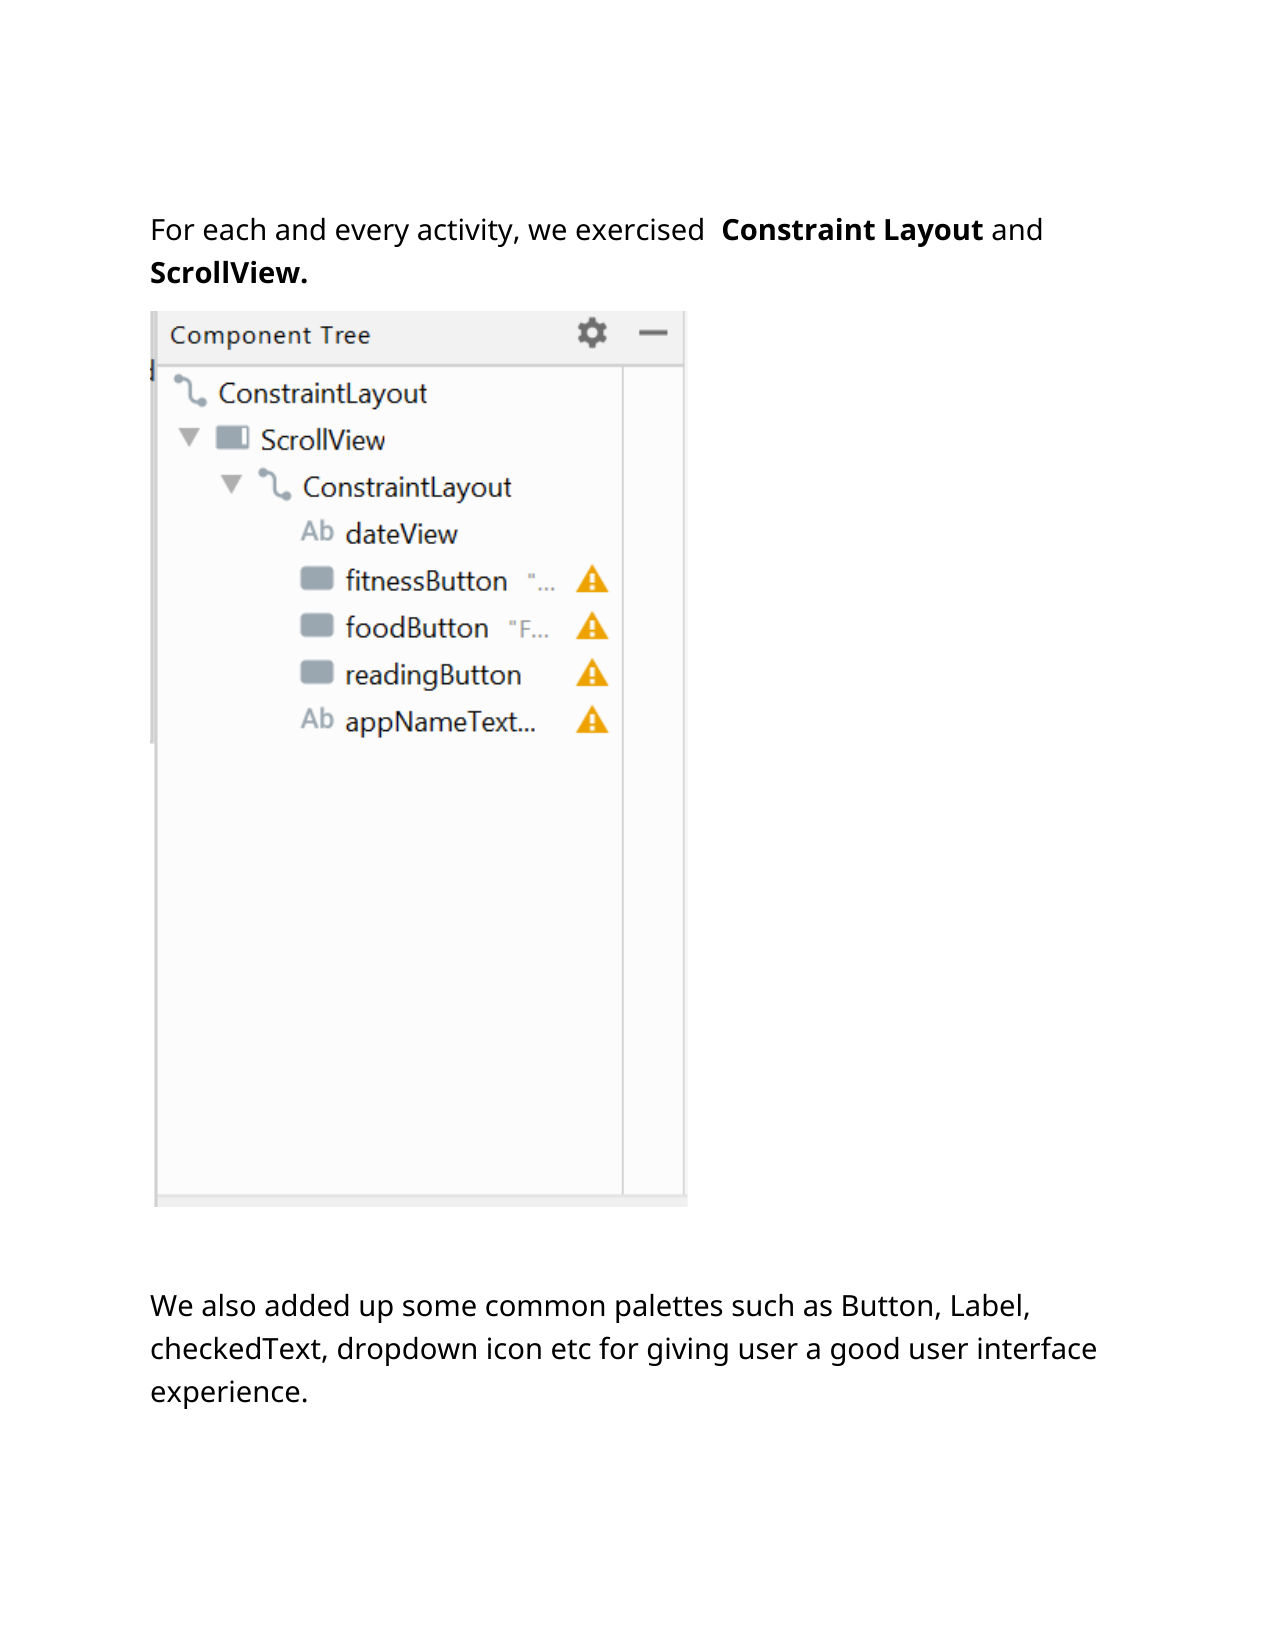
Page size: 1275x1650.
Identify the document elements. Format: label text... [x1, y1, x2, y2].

text For each and every activity, we exercised Constraint Layout and ScrollView. [150, 209, 1125, 292]
text We also added up some common palettes such as Button, Label, checkedText, dropdown icon etc for giving user a good user interface experience. [150, 1285, 1125, 1411]
picture [150, 311, 688, 1207]
